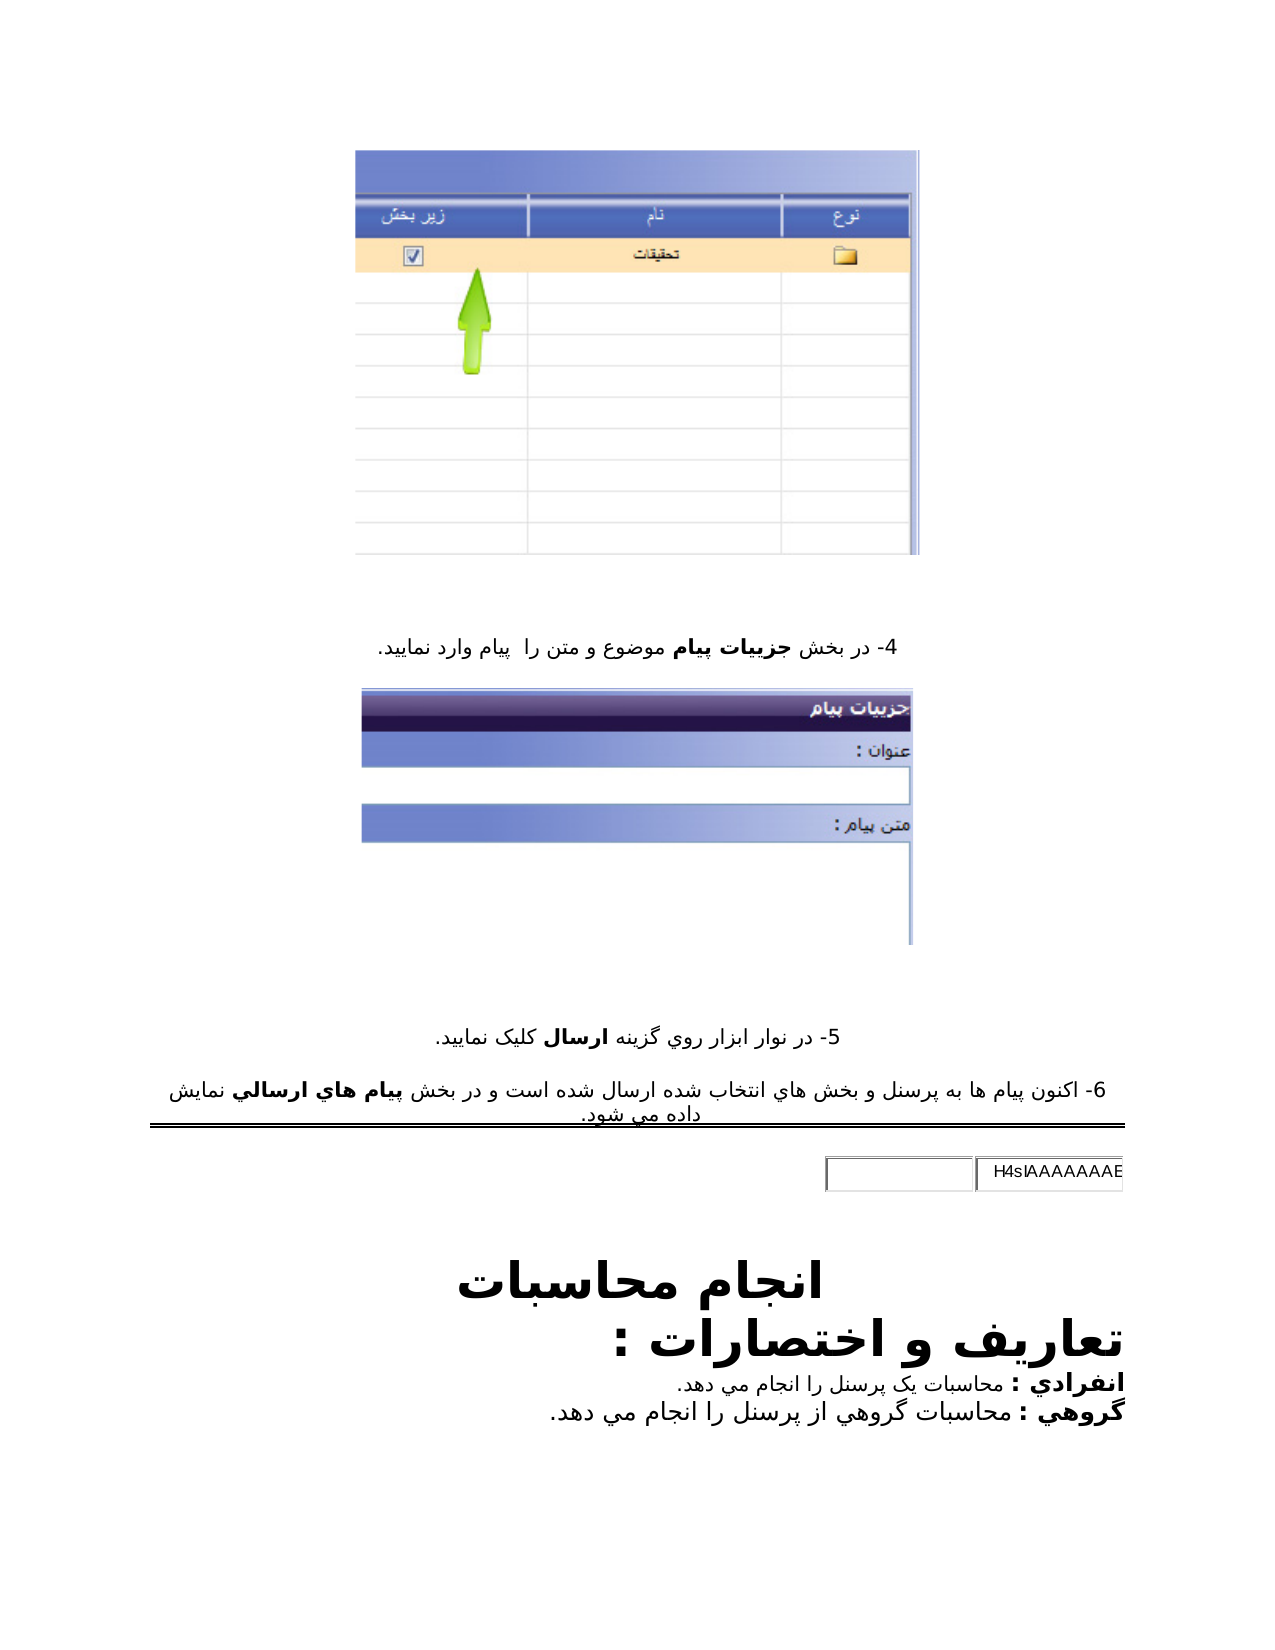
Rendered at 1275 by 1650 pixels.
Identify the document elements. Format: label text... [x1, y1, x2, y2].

text انفرادي : محاسبات يک پرسنل را انجام مي دهد. [150, 1368, 1125, 1397]
text تعاريف و اختصارات : [150, 1310, 1125, 1368]
text انجام محاسبات [150, 1252, 1125, 1310]
picture [361, 688, 914, 945]
text 5- در نوار ابزار روي گزينه ارسال کليک نماييد. [150, 1025, 1125, 1049]
text 6- اکنون پيام ها به پرسنل و بخش هاي انتخاب شده ارسال شده است و در بخش پيام هاي ارسالي نمايش داده مي شود. [150, 1078, 1125, 1123]
text گروهي : محاسبات گروهي از پرسنل را انجام مي دهد. [150, 1397, 1125, 1427]
text 4- در بخش جزييات پيام موضوع و متن را پيام وارد نماييد. [150, 635, 1125, 659]
picture [355, 150, 920, 555]
